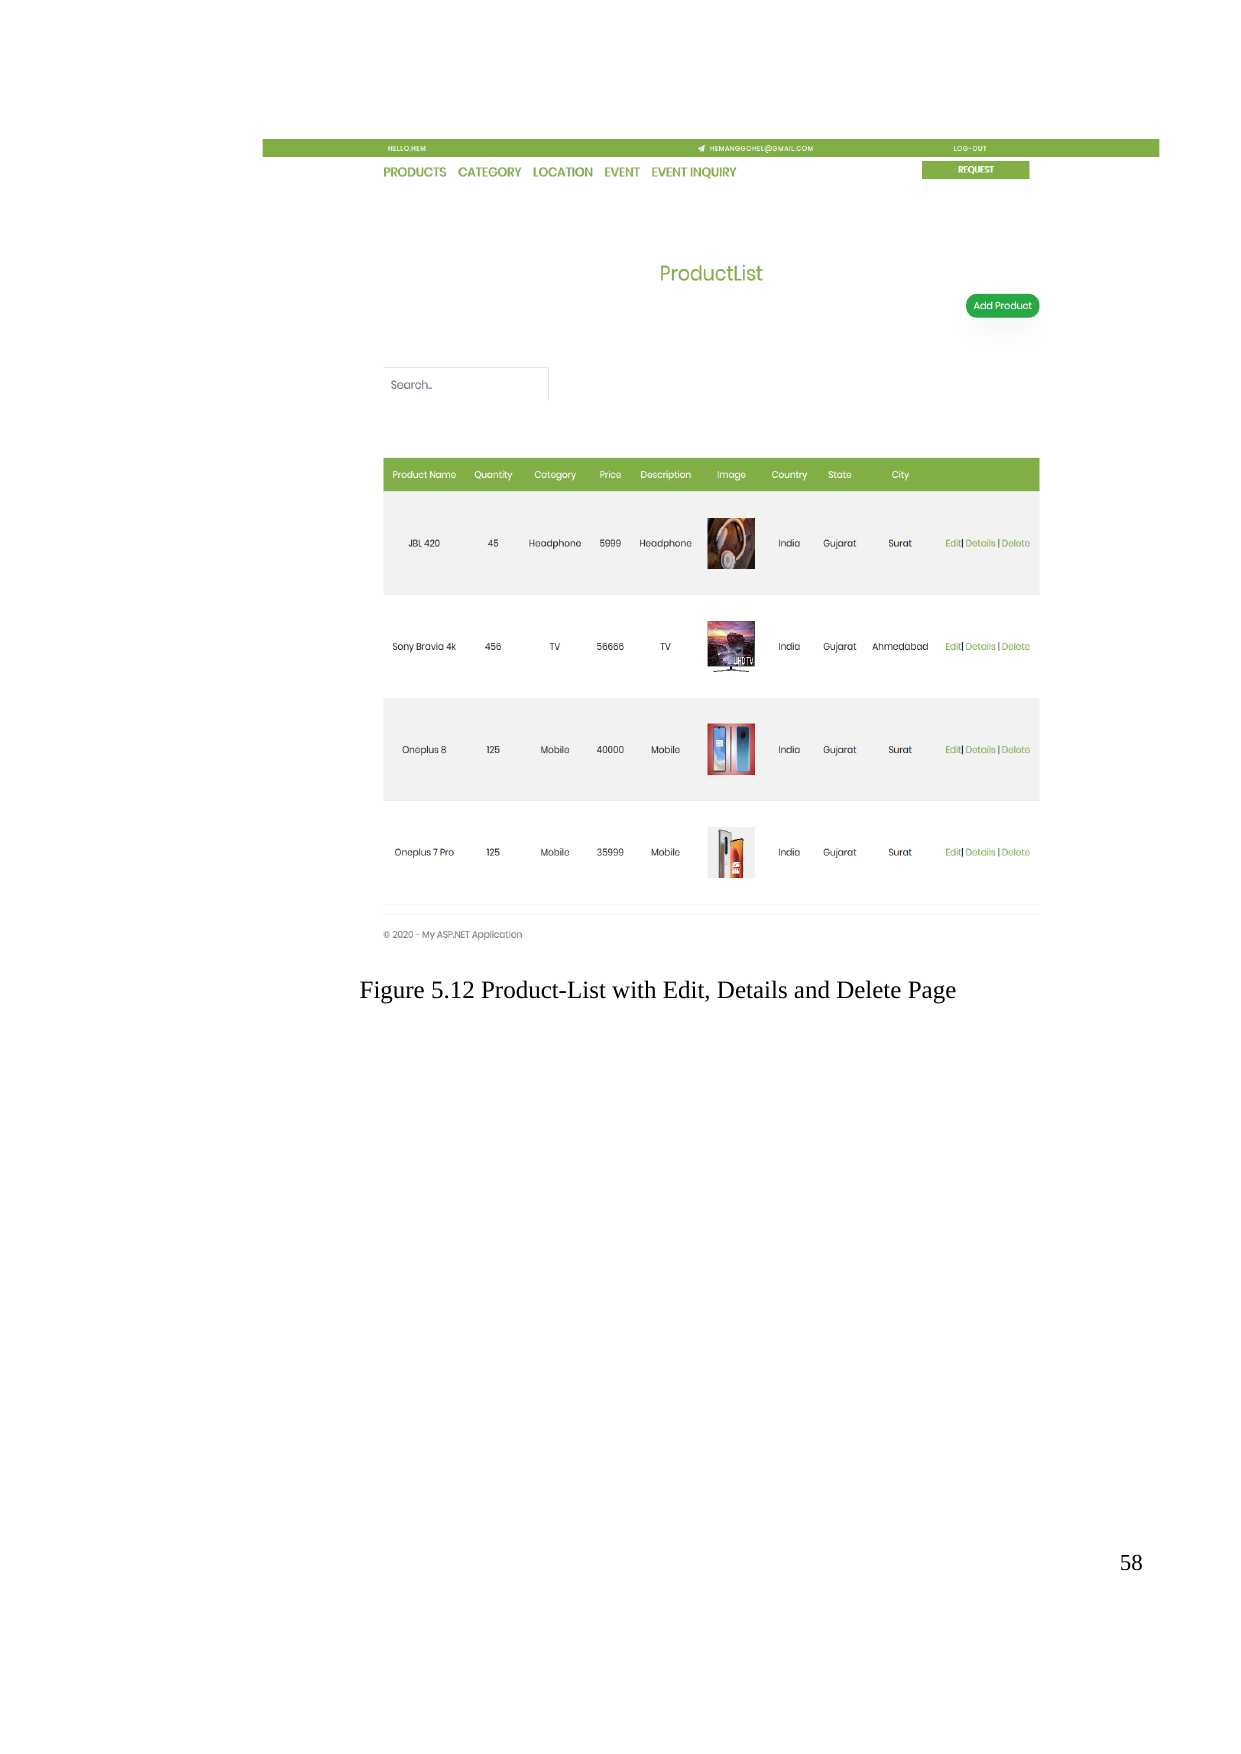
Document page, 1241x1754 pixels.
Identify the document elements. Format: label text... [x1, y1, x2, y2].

text Figure 5.12 Product-List with Edit, Details and Delete Page [263, 976, 1053, 1004]
picture [262, 139, 1160, 940]
